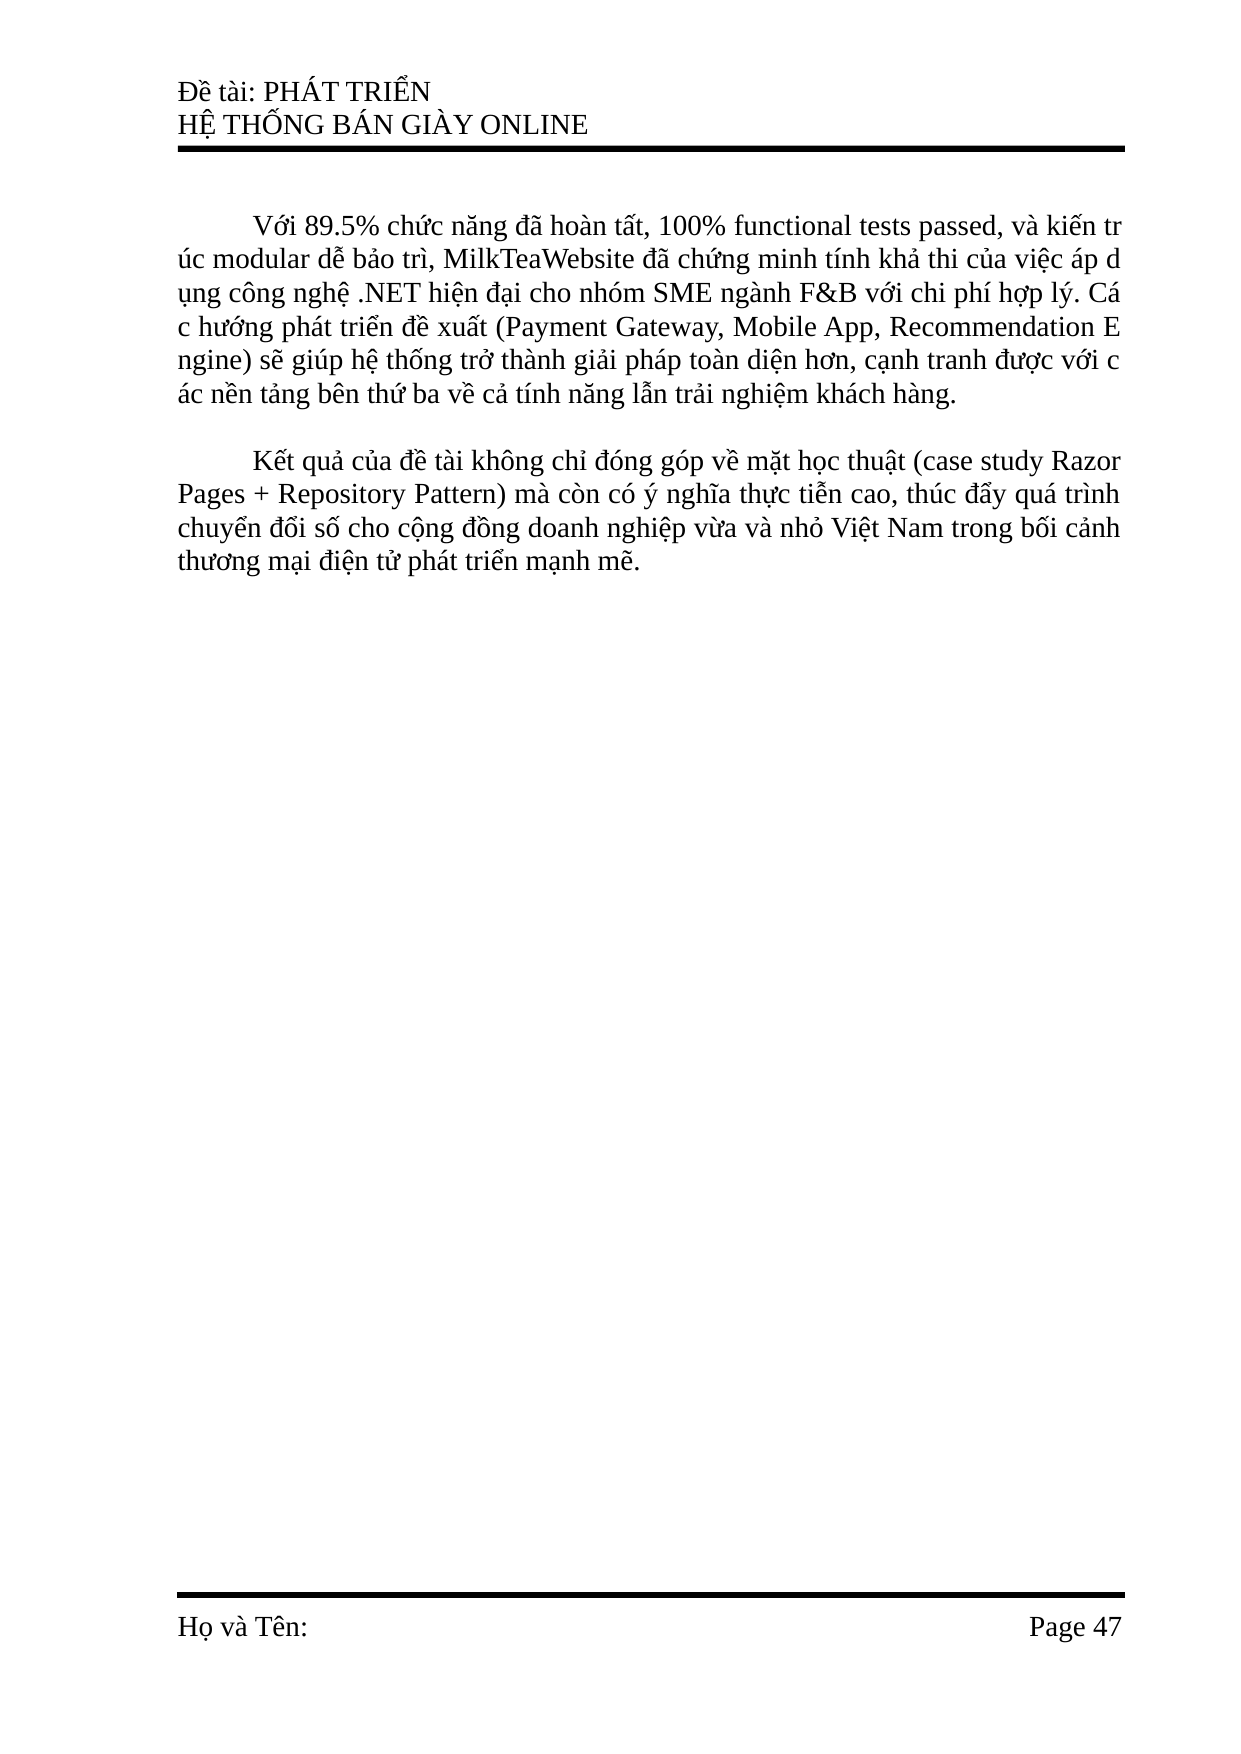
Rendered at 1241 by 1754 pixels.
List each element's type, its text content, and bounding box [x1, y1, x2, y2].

text Với 89.5% chức năng đã hoàn tất, 100% functional tests passed, và kiến trúc modular dễ bảo trì, MilkTeaWebsite đã chứng minh tính khả thi của việc áp dụng công nghệ .NET hiện đại cho nhóm SME ngành F&B với chi phí hợp lý. Các hướng phát triển đề xuất (Payment Gateway, Mobile App, Recommendation Engine) sẽ giúp hệ thống trở thành giải pháp toàn diện hơn, cạnh tranh được với các nền tảng bên thứ ba về cả tính năng lẫn trải nghiệm khách hàng. [177, 208, 1122, 409]
text Kết quả của đề tài không chỉ đóng góp về mặt học thuật (case study Razor Pages + Repository Pattern) mà còn có ý nghĩa thực tiễn cao, thúc đẩy quá trình chuyển đổi số cho cộng đồng doanh nghiệp vừa và nhỏ Việt Nam trong bối cảnh thương mại điện tử phát triển mạnh mẽ. [177, 443, 1122, 577]
